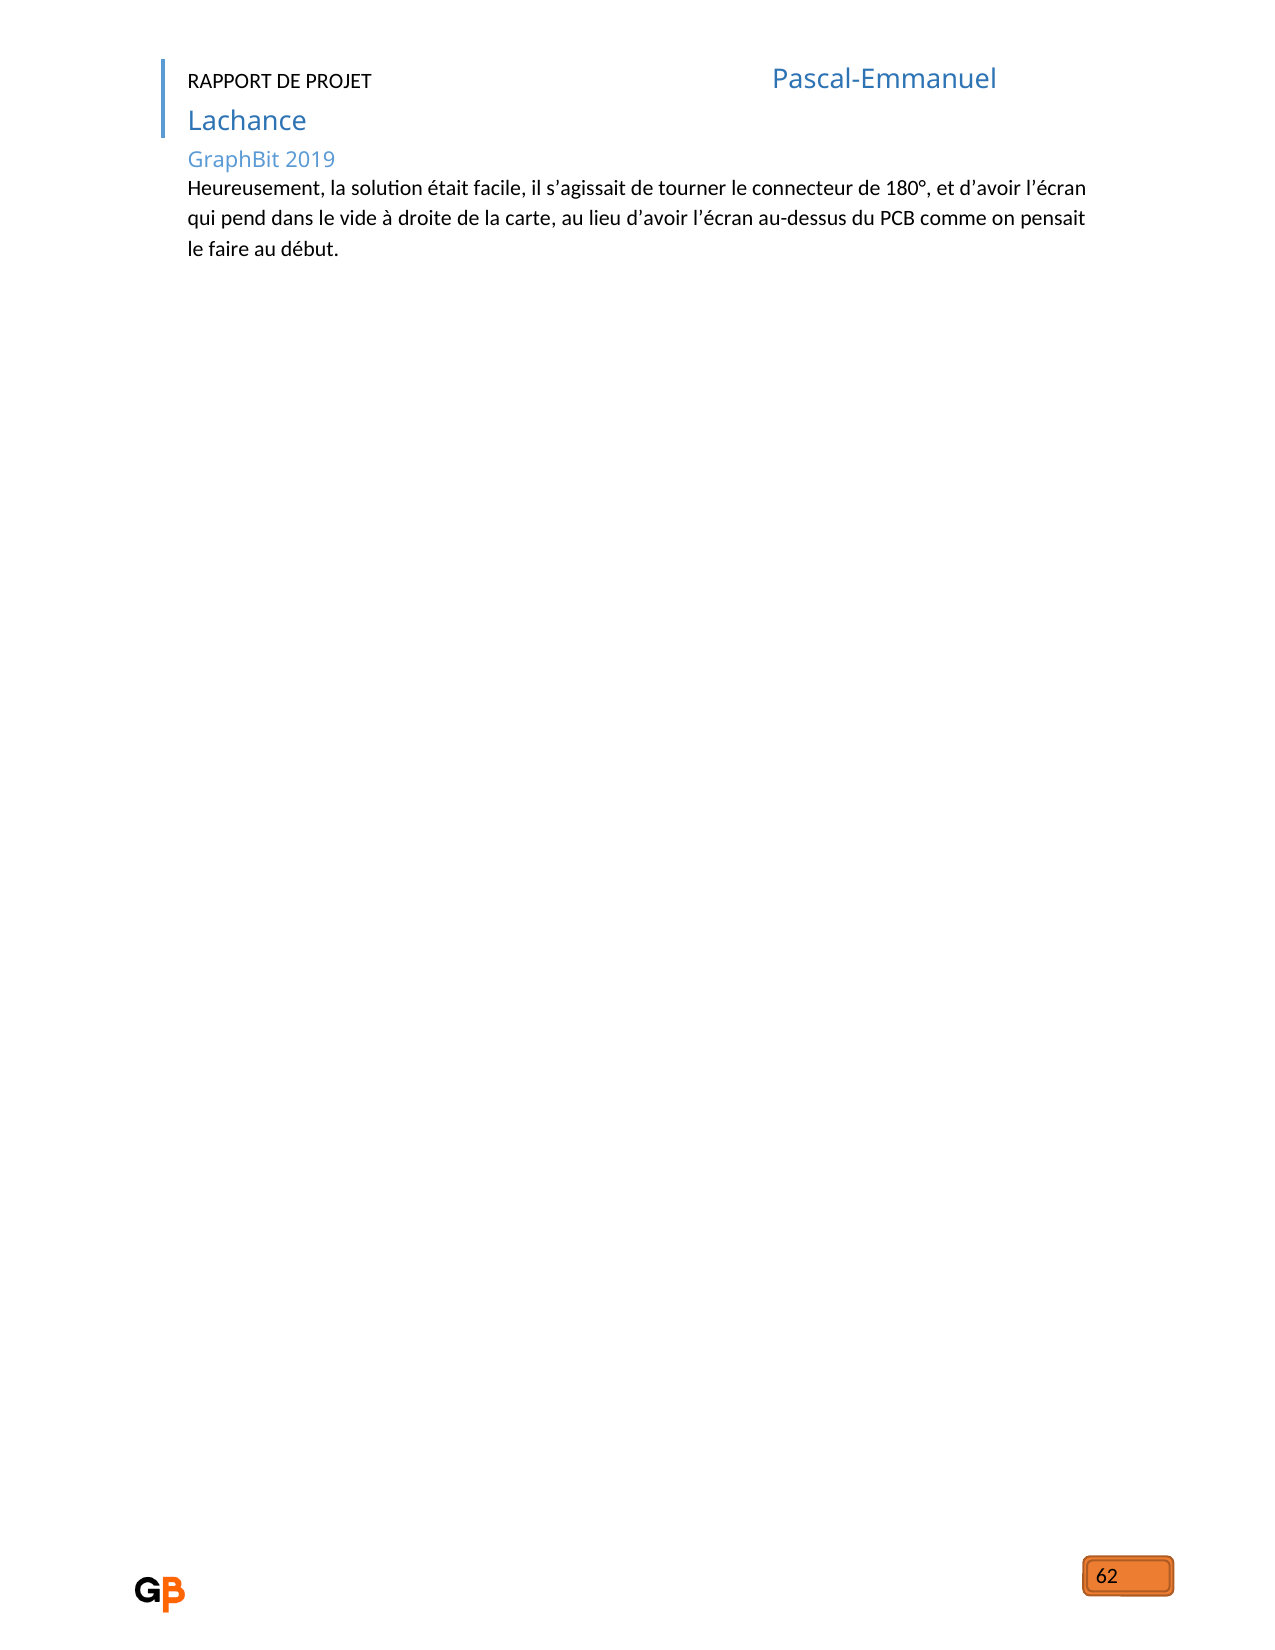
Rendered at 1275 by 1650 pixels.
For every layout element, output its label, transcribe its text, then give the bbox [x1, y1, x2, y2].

picture [133, 1575, 188, 1614]
text Heureusement, la solution était facile, il s’agissait de tourner le connecteur de 180°, et d’avoir l’écran qui pend dans le vide à droite de la carte, au lieu d’avoir l’écran au-dessus du PCB comme on pensait le faire au début. [187, 174, 1087, 262]
